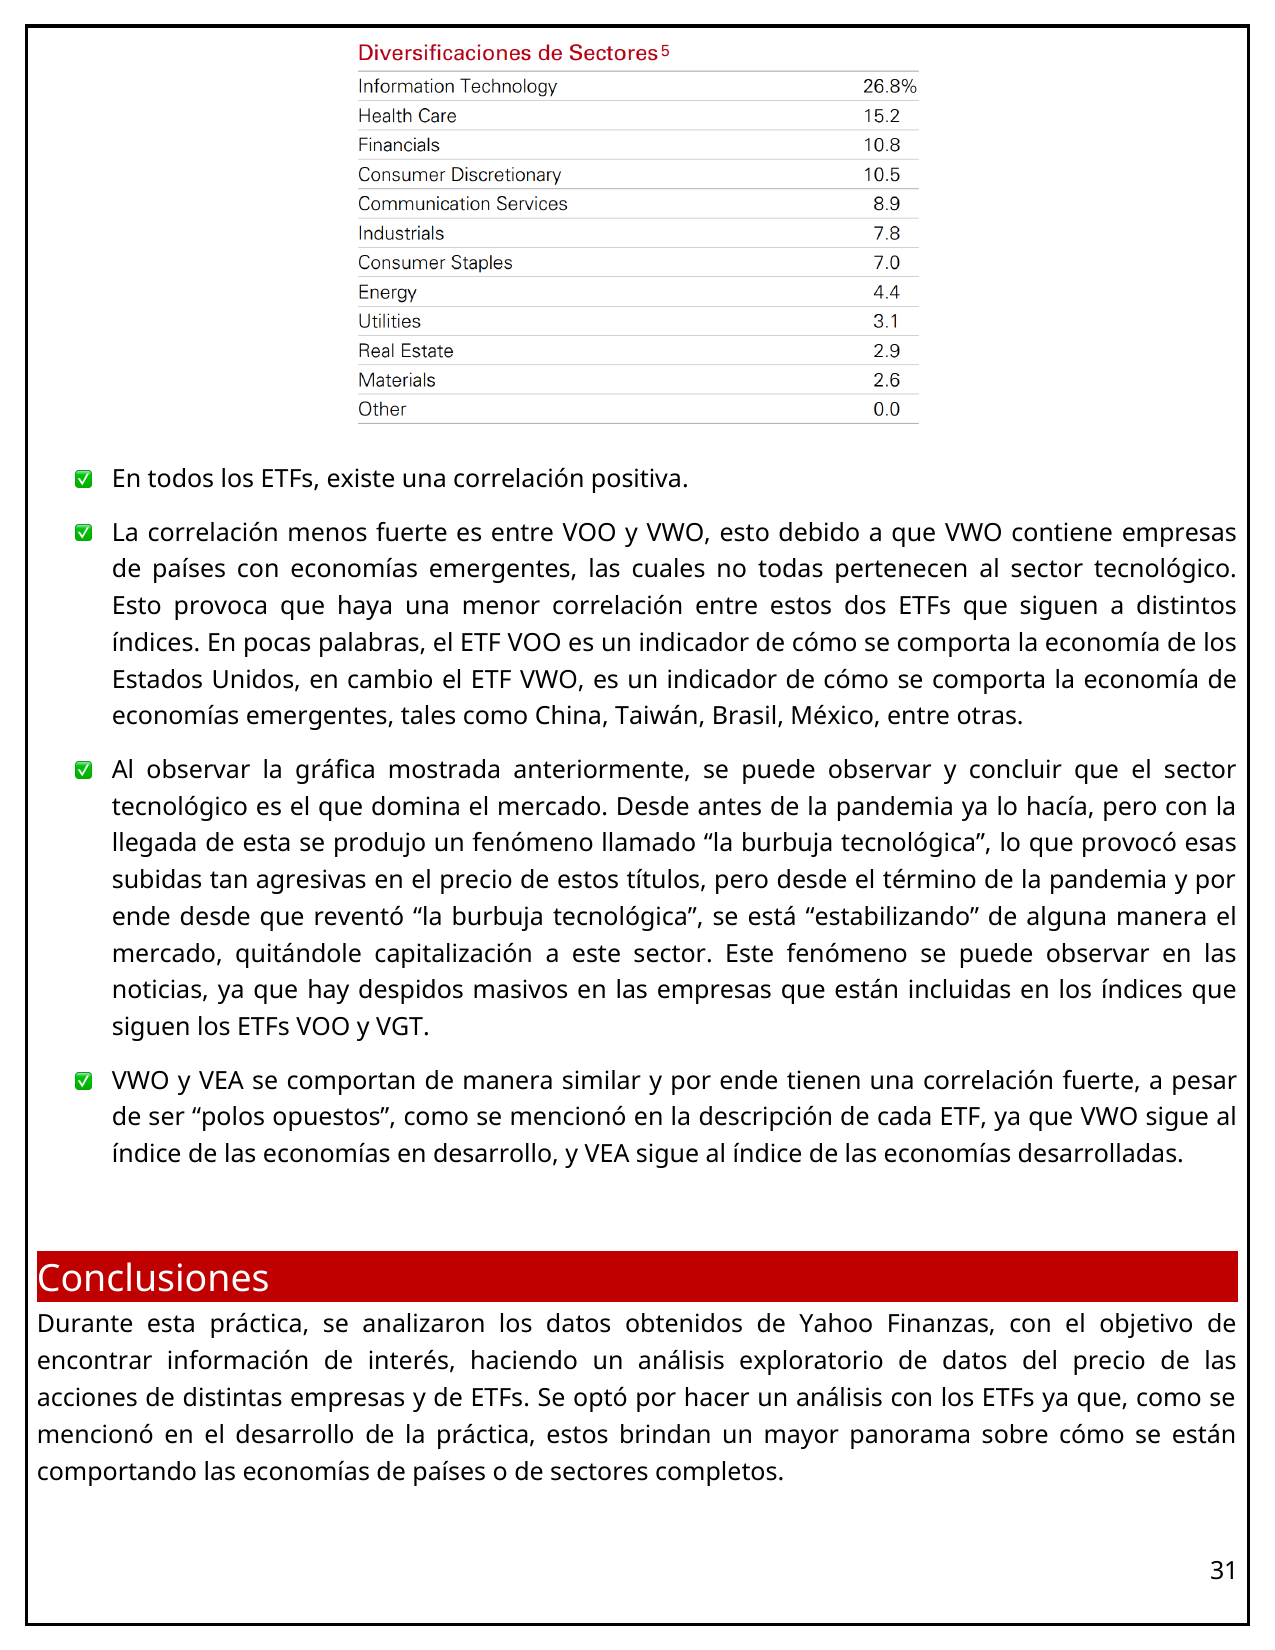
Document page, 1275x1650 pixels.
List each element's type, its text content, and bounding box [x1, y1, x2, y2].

picture [75, 761, 92, 779]
list En todos los ETFs, existe una correlación positiva. [74, 461, 1238, 495]
list Al observar la gráfica mostrada anteriormente, se puede observar y concluir que el sector tecnológico es el que domina el mercado. Desde antes de la pandemia ya lo hacía, pero con la llegada de esta se produjo un fenómeno llamado “la burbuja tecnológica”, lo que provocó esas subidas tan agresivas en el precio de estos títulos, pero desde el término de la pandemia y por ende desde que reventó “la burbuja tecnológica”, se está “estabilizando” de alguna manera el mercado, quitándole capitalización a este sector. Este fenómeno se puede observar en las noticias, ya que hay despidos masivos en las empresas que están incluidas en los índices que siguen los ETFs VOO y VGT. [74, 751, 1238, 1043]
picture [343, 29, 932, 442]
picture [75, 524, 92, 541]
list La correlación menos fuerte es entre VOO y VWO, esto debido a que VWO contiene empresas de países con economías emergentes, las cuales no todas pertenecen al sector tecnológico. Esto provoca que haya una menor correlación entre estos dos ETFs que siguen a distintos índices. En pocas palabras, el ETF VOO es un indicador de cómo se comporta la economía de los Estados Unidos, en cambio el ETF VWO, es un indicador de cómo se comporta la economía de economías emergentes, tales como China, Taiwán, Brasil, México, entre otras. [74, 514, 1238, 732]
picture [75, 470, 92, 488]
picture [75, 1072, 92, 1090]
list VWO y VEA se comportan de manera similar y por ende tienen una correlación fuerte, a pesar de ser “polos opuestos”, como se mencionó en la descripción de cada ETF, ya que VWO sigue al índice de las economías en desarrollo, y VEA sigue al índice de las economías desarrolladas. [74, 1062, 1238, 1170]
text Durante esta práctica, se analizaron los datos obtenidos de Yahoo Finanzas, con el objetivo de encontrar información de interés, haciendo un análisis exploratorio de datos del precio de las acciones de distintas empresas y de ETFs. Se optó por hacer un análisis con los ETFs ya que, como se mencionó en el desarrollo de la práctica, estos brindan un mayor panorama sobre cómo se están comportando las economías de países o de sectores completos. [37, 1306, 1238, 1487]
subtitle Conclusiones [37, 1251, 1238, 1302]
